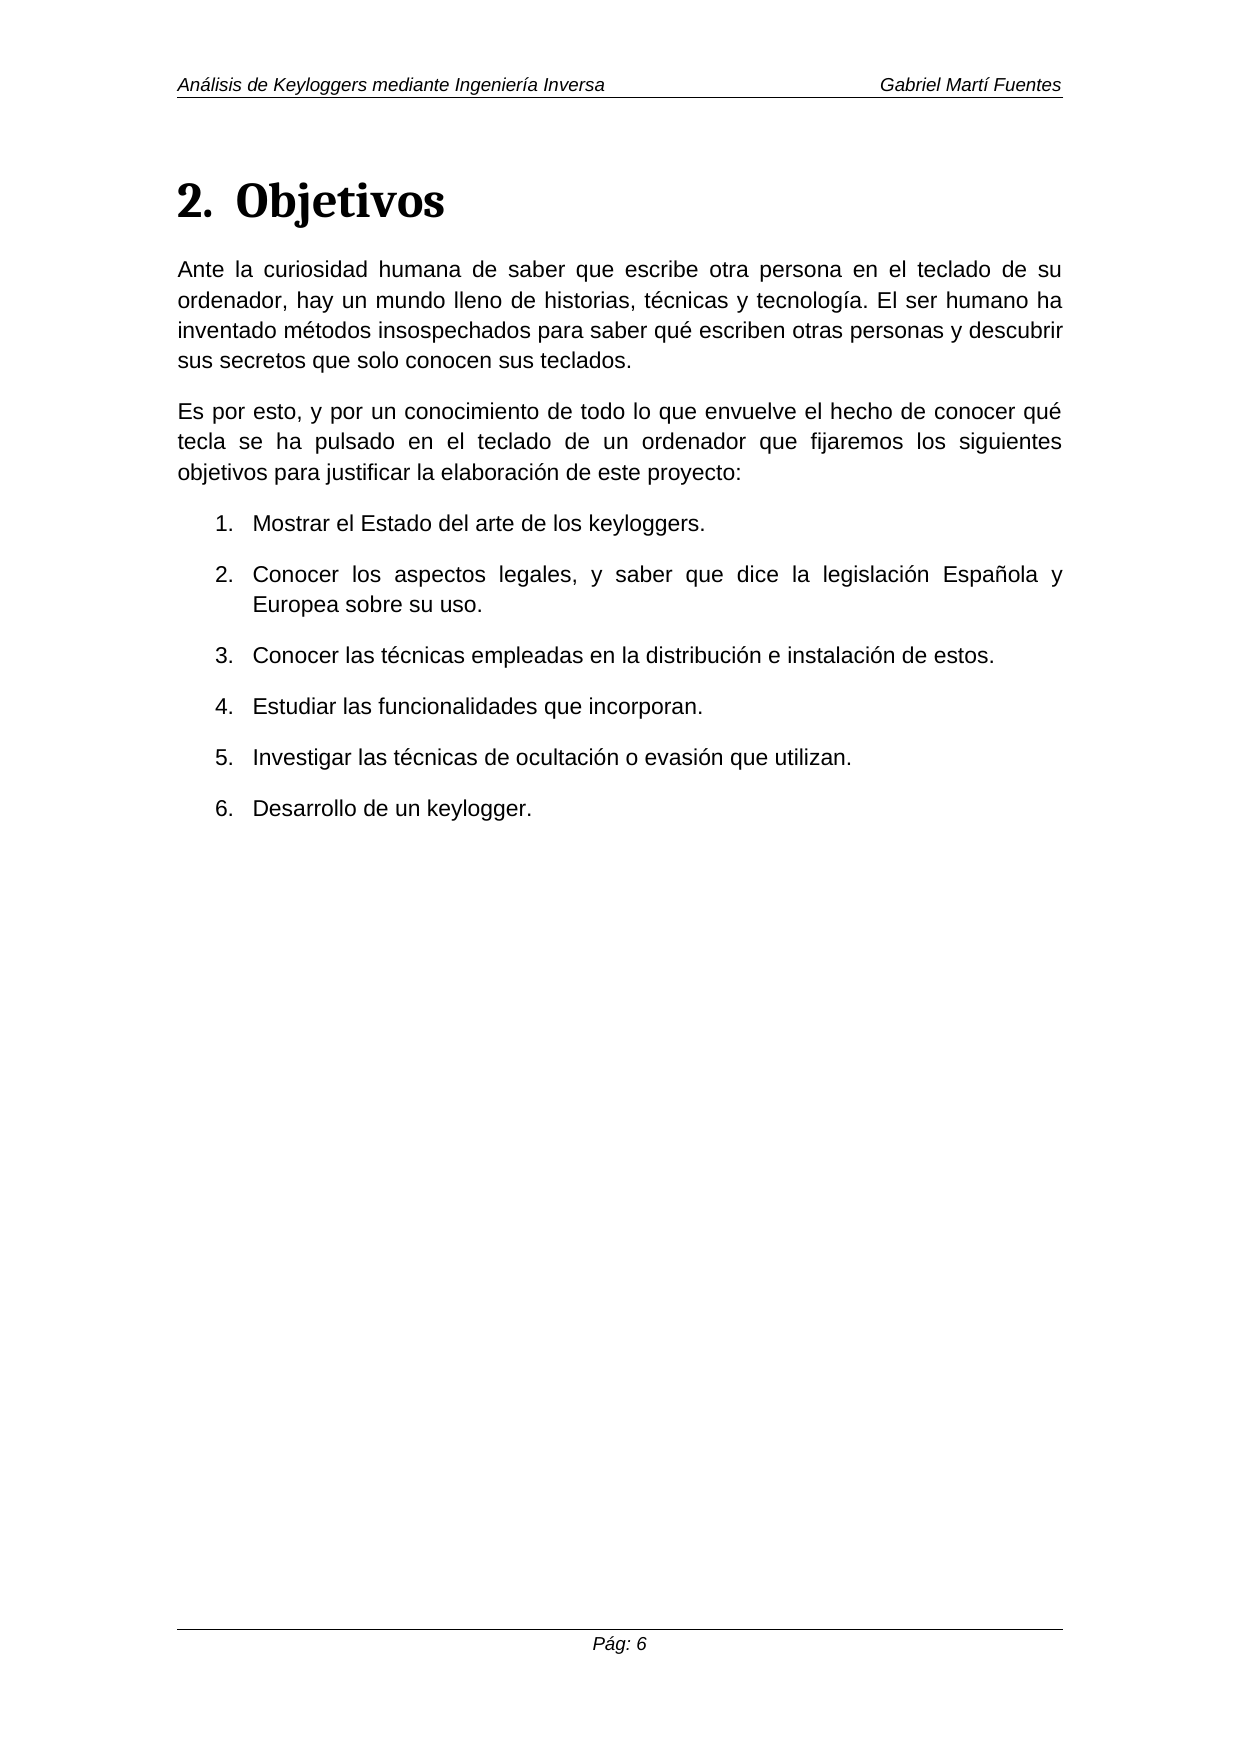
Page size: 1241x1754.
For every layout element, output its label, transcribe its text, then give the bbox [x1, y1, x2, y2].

list Conocer los aspectos legales, y saber que dice la legislación Española y Europea sobre su uso. [215, 561, 1063, 617]
list Desarrollo de un keylogger. [215, 795, 1063, 821]
text Ante la curiosidad humana de saber que escribe otra persona en el teclado de su ordenador, hay un mundo lleno de historias, técnicas y tecnología. El ser humano ha inventado métodos insospechados para saber qué escriben otras personas y descubrir sus secretos que solo conocen sus teclados. [177, 256, 1063, 373]
text Es por esto, y por un conocimiento de todo lo que envuelve el hecho de conocer qué tecla se ha pulsado en el teclado de un ordenador que fijaremos los siguientes objetivos para justificar la elaboración de este proyecto: [177, 398, 1063, 485]
list Investigar las técnicas de ocultación o evasión que utilizan. [215, 744, 1063, 770]
list Estudiar las funcionalidades que incorporan. [215, 693, 1063, 719]
list Mostrar el Estado del arte de los keyloggers. [215, 509, 1063, 536]
subtitle Objetivos [177, 173, 1063, 230]
list Conocer las técnicas empleadas en la distribución e instalación de estos. [215, 642, 1063, 668]
